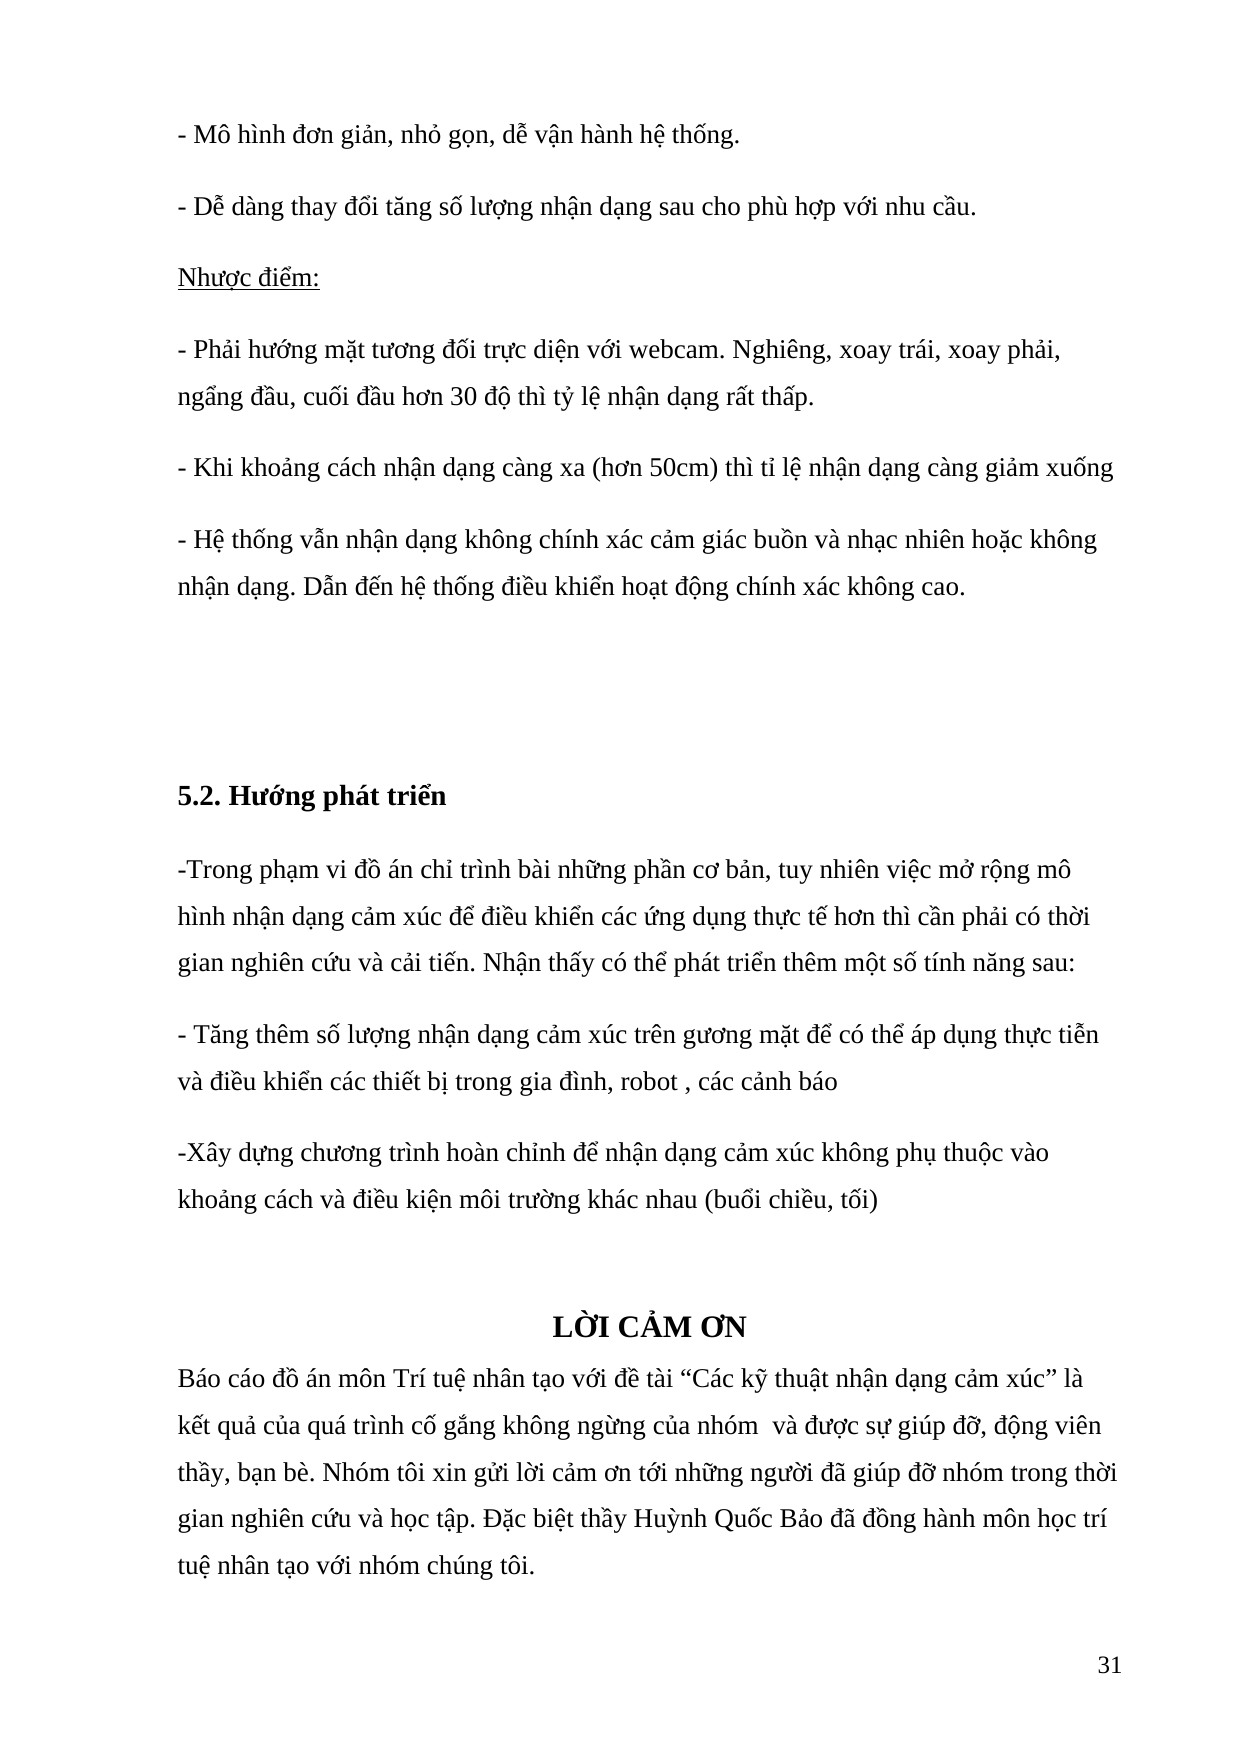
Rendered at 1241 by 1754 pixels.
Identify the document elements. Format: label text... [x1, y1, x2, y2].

text - Dễ dàng thay đổi tăng số lượng nhận dạng sau cho phù hợp với nhu cầu. [177, 190, 1122, 221]
text - Mô hình đơn giản, nhỏ gọn, dễ vận hành hệ thống. [177, 118, 1122, 149]
text -Trong phạm vi đồ án chỉ trình bài những phần cơ bản, tuy nhiên việc mở rộng mô hình nhận dạng cảm xúc để điều khiển các ứng dụng thực tế hơn thì cần phải có thời gian nghiên cứu và cải tiến. Nhận thấy có thể phát triển thêm một số tính năng sau: [177, 853, 1122, 977]
text LỜI CẢM ƠN [177, 1308, 1122, 1344]
text - Hệ thống vẫn nhận dạng không chính xác cảm giác buồn và nhạc nhiên hoặc không nhận dạng. Dẫn đến hệ thống điều khiển hoạt động chính xác không cao. [177, 523, 1122, 601]
text - Khi khoảng cách nhận dạng càng xa (hơn 50cm) thì tỉ lệ nhận dạng càng giảm xuống [177, 451, 1122, 483]
text - Tăng thêm số lượng nhận dạng cảm xúc trên gương mặt để có thể áp dụng thực tiễn và điều khiển các thiết bị trong gia đình, robot , các cảnh báo [177, 1018, 1122, 1096]
text -Xây dựng chương trình hoàn chỉnh để nhận dạng cảm xúc không phụ thuộc vào khoảng cách và điều kiện môi trường khác nhau (buổi chiều, tối) [177, 1136, 1122, 1214]
text Nhược điểm: [177, 261, 1122, 293]
text 5.2. Hướng phát triển [177, 778, 1122, 811]
text Báo cáo đồ án môn Trí tuệ nhân tạo với đề tài “Các kỹ thuật nhận dạng cảm xúc” là kết quả của quá trình cố gắng không ngừng của nhóm và được sự giúp đỡ, động viên thầy, bạn bè. Nhóm tôi xin gửi lời cảm ơn tới những người đã giúp đỡ nhóm trong thời gian nghiên cứu và học tập. Đặc biệt thầy Huỳnh Quốc Bảo đã đồng hành môn học trí tuệ nhân tạo với nhóm chúng tôi. [177, 1362, 1122, 1580]
text - Phải hướng mặt tương đối trực diện với webcam. Nghiêng, xoay trái, xoay phải, ngẩng đầu, cuối đầu hơn 30 độ thì tỷ lệ nhận dạng rất thấp. [177, 333, 1122, 411]
